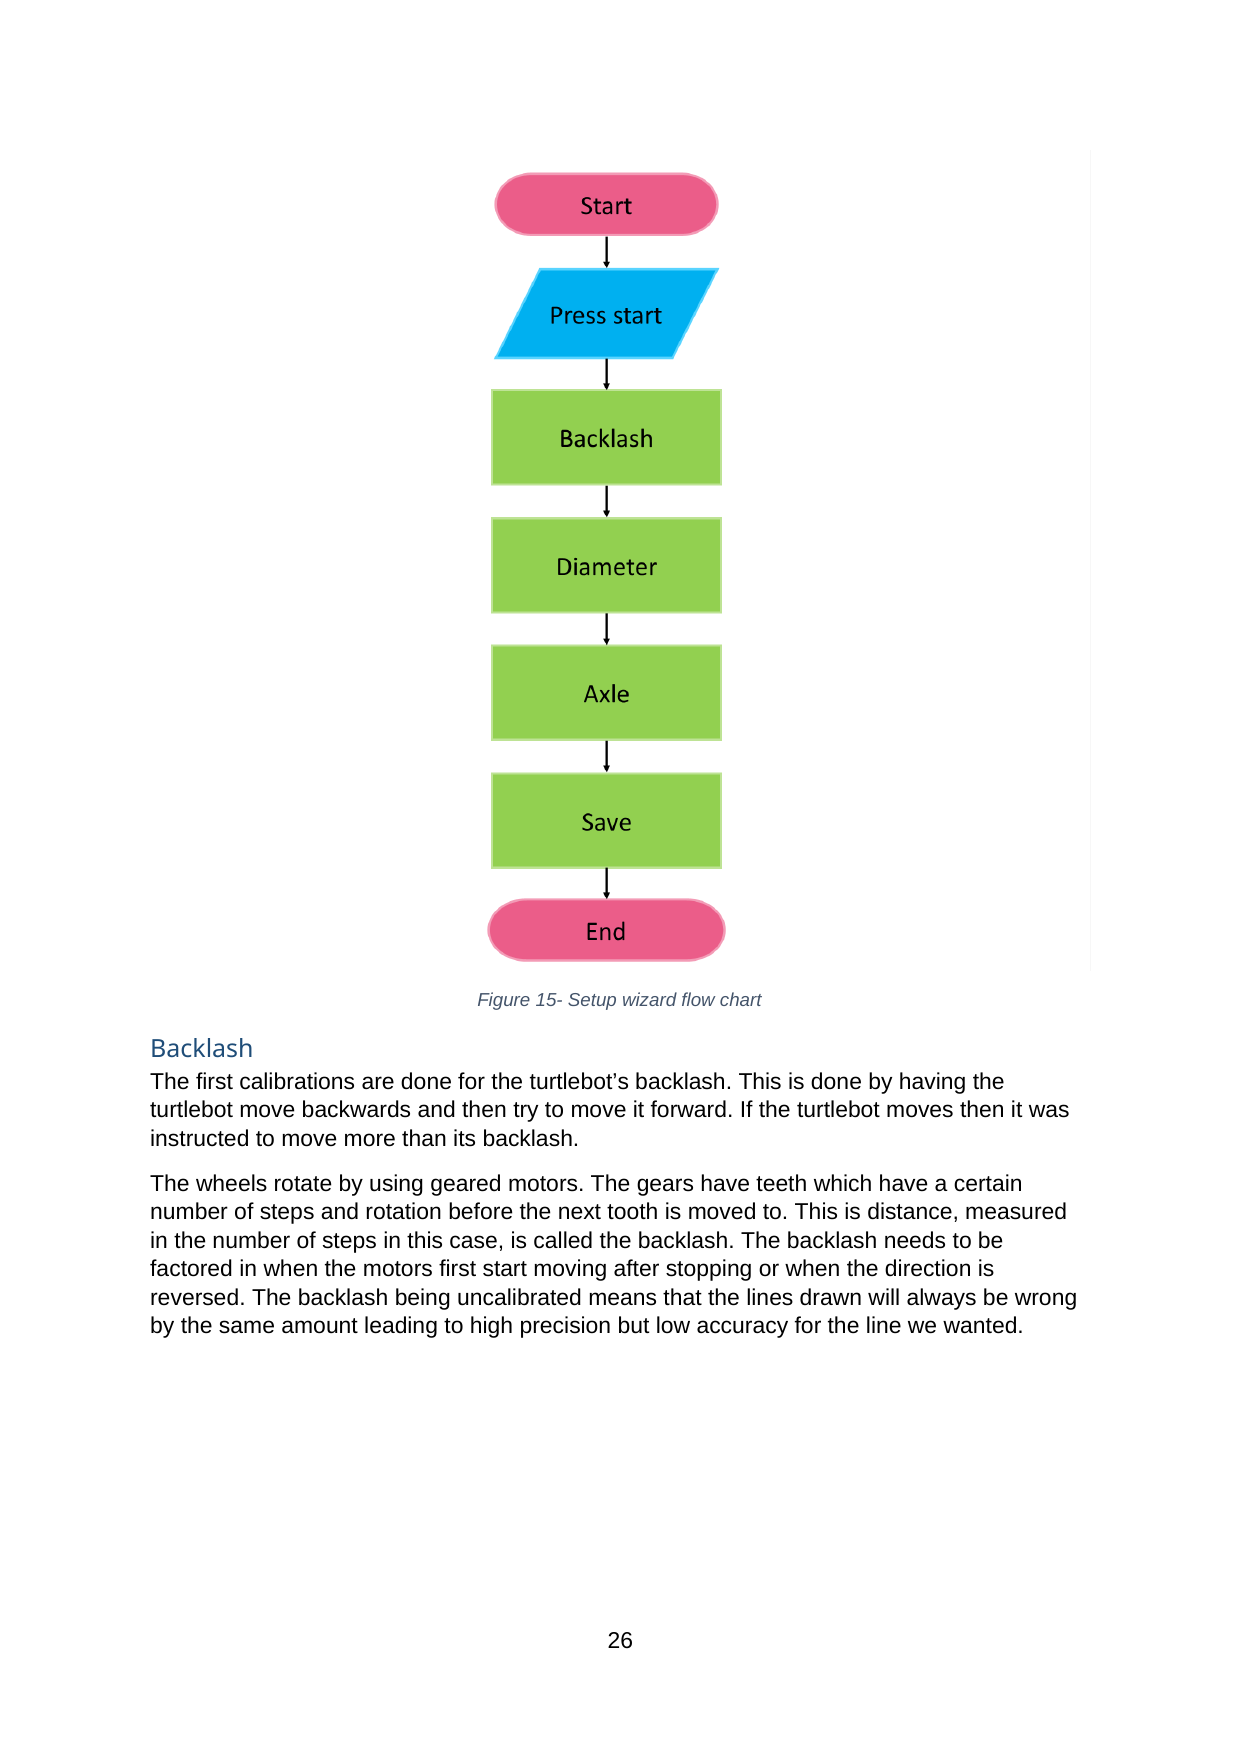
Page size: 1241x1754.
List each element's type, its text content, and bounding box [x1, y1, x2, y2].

text The wheels rotate by using geared motors. The gears have teeth which have a certain number of steps and rotation before the next tooth is moved to. This is distance, measured in the number of steps in this case, is called the backlash. The backlash needs to be factored in when the motors first start moving after stopping or when the direction is reversed. The backlash being uncalibrated means that the lines drawn will always be wrong by the same amount leading to high precision but low accuracy for the line we wanted. [150, 1170, 1090, 1338]
picture [150, 150, 1091, 971]
subtitle Backlash [150, 1031, 1090, 1065]
text The first calibrations are done for the turtlebot’s backlash. This is done by having the turtlebot move backwards and then try to move it forward. If the turtlebot moves then it was instructed to move more than its backlash. [150, 1068, 1090, 1151]
